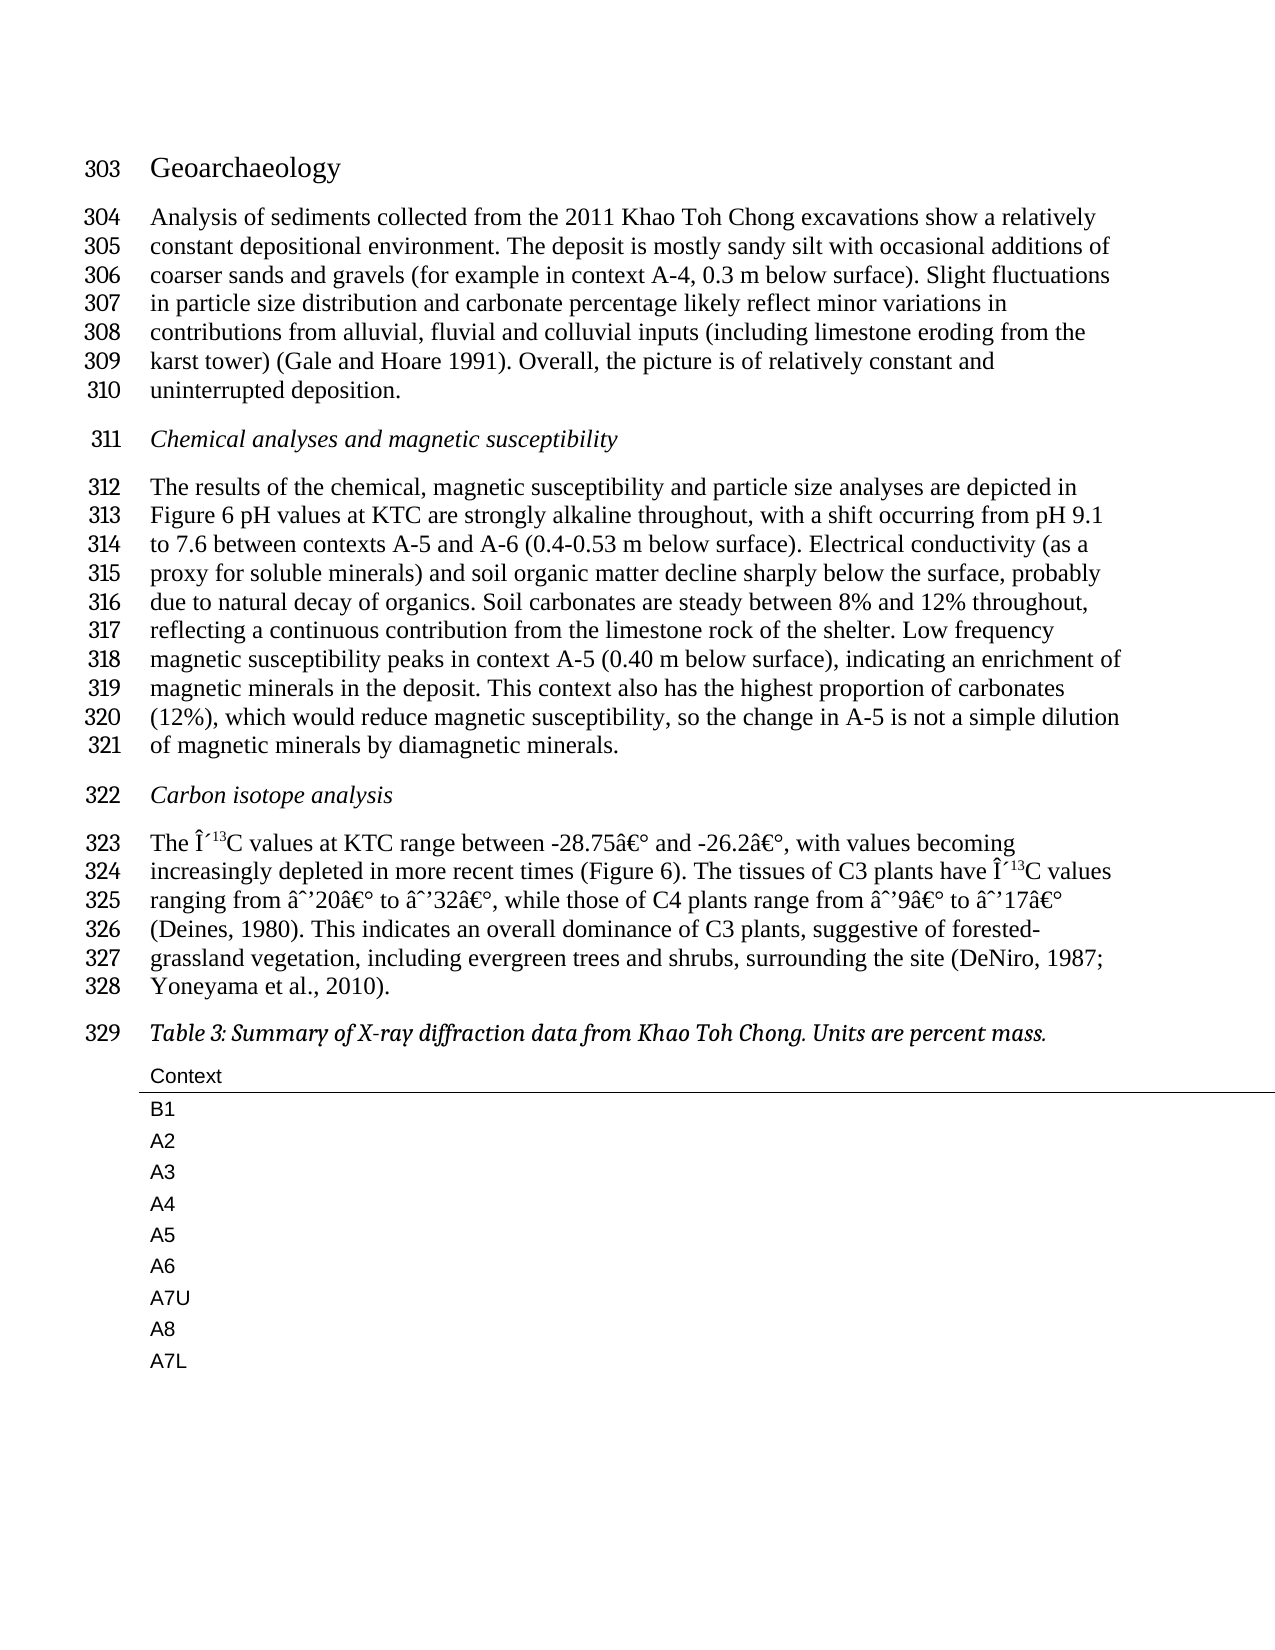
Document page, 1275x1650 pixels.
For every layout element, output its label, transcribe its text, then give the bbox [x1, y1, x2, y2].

table_header Context [139, 1060, 1275, 1092]
subtitle Geoarchaeology [150, 150, 1125, 183]
text Table 3: Summary of X-ray diffraction data from Khao Toh Chong. Units are percent mass. [150, 1019, 1125, 1048]
table_cell A7L [139, 1345, 1275, 1376]
text The Î´13C values at KTC range between -28.75â€° and -26.2â€°, with values becoming increasingly depleted in more recent times (Figure 6). The tissues of C3 plants have Î´13C values ranging from âˆ’20â€° to âˆ’32â€°, while those of C4 plants range from âˆ’9â€° to âˆ’17â€° (Deines, 1980). This indicates an overall dominance of C3 plants, suggestive of forested-grassland vegetation, including evergreen trees and shrubs, surrounding the site (DeNiro, 1987; Yoneyama et al., 2010). [150, 828, 1125, 1000]
table_cell A6 [139, 1251, 1275, 1282]
table_cell A4 [139, 1188, 1275, 1219]
table_cell A7U [139, 1282, 1275, 1313]
table_cell B1 [139, 1093, 1275, 1125]
subtitle Carbon isotope analysis [150, 780, 1125, 809]
table_cell A3 [139, 1156, 1275, 1188]
text The results of the chemical, magnetic susceptibility and particle size analyses are depicted in Figure 6 pH values at KTC are strongly alkaline throughout, with a shift occurring from pH 9.1 to 7.6 between contexts A-5 and A-6 (0.4-0.53 m below surface). Electrical conductivity (as a proxy for soluble minerals) and soil organic matter decline sharply below the surface, probably due to natural decay of organics. Soil carbonates are steady between 8% and 12% throughout, reflecting a continuous contribution from the limestone rock of the shelter. Low frequency magnetic susceptibility peaks in context A-5 (0.40 m below surface), indicating an enrichment of magnetic minerals in the deposit. This context also has the highest proportion of carbonates (12%), which would reduce magnetic susceptibility, so the change in A-5 is not a simple dilution of magnetic minerals by diamagnetic minerals. [150, 472, 1125, 759]
subtitle Chemical analyses and magnetic susceptibility [150, 424, 1125, 453]
table_cell A8 [139, 1314, 1275, 1345]
table_cell A5 [139, 1219, 1275, 1251]
table_cell A2 [139, 1125, 1275, 1156]
text Analysis of sediments collected from the 2011 Khao Toh Chong excavations show a relatively constant depositional environment. The deposit is mostly sandy silt with occasional additions of coarser sands and gravels (for example in context A-4, 0.3 m below surface). Slight fluctuations in particle size distribution and carbonate percentage likely reflect minor variations in contributions from alluvial, fluvial and colluvial inputs (including limestone eroding from the karst tower) (Gale and Hoare 1991). Overall, the picture is of relatively constant and uninterrupted deposition. [150, 202, 1125, 403]
